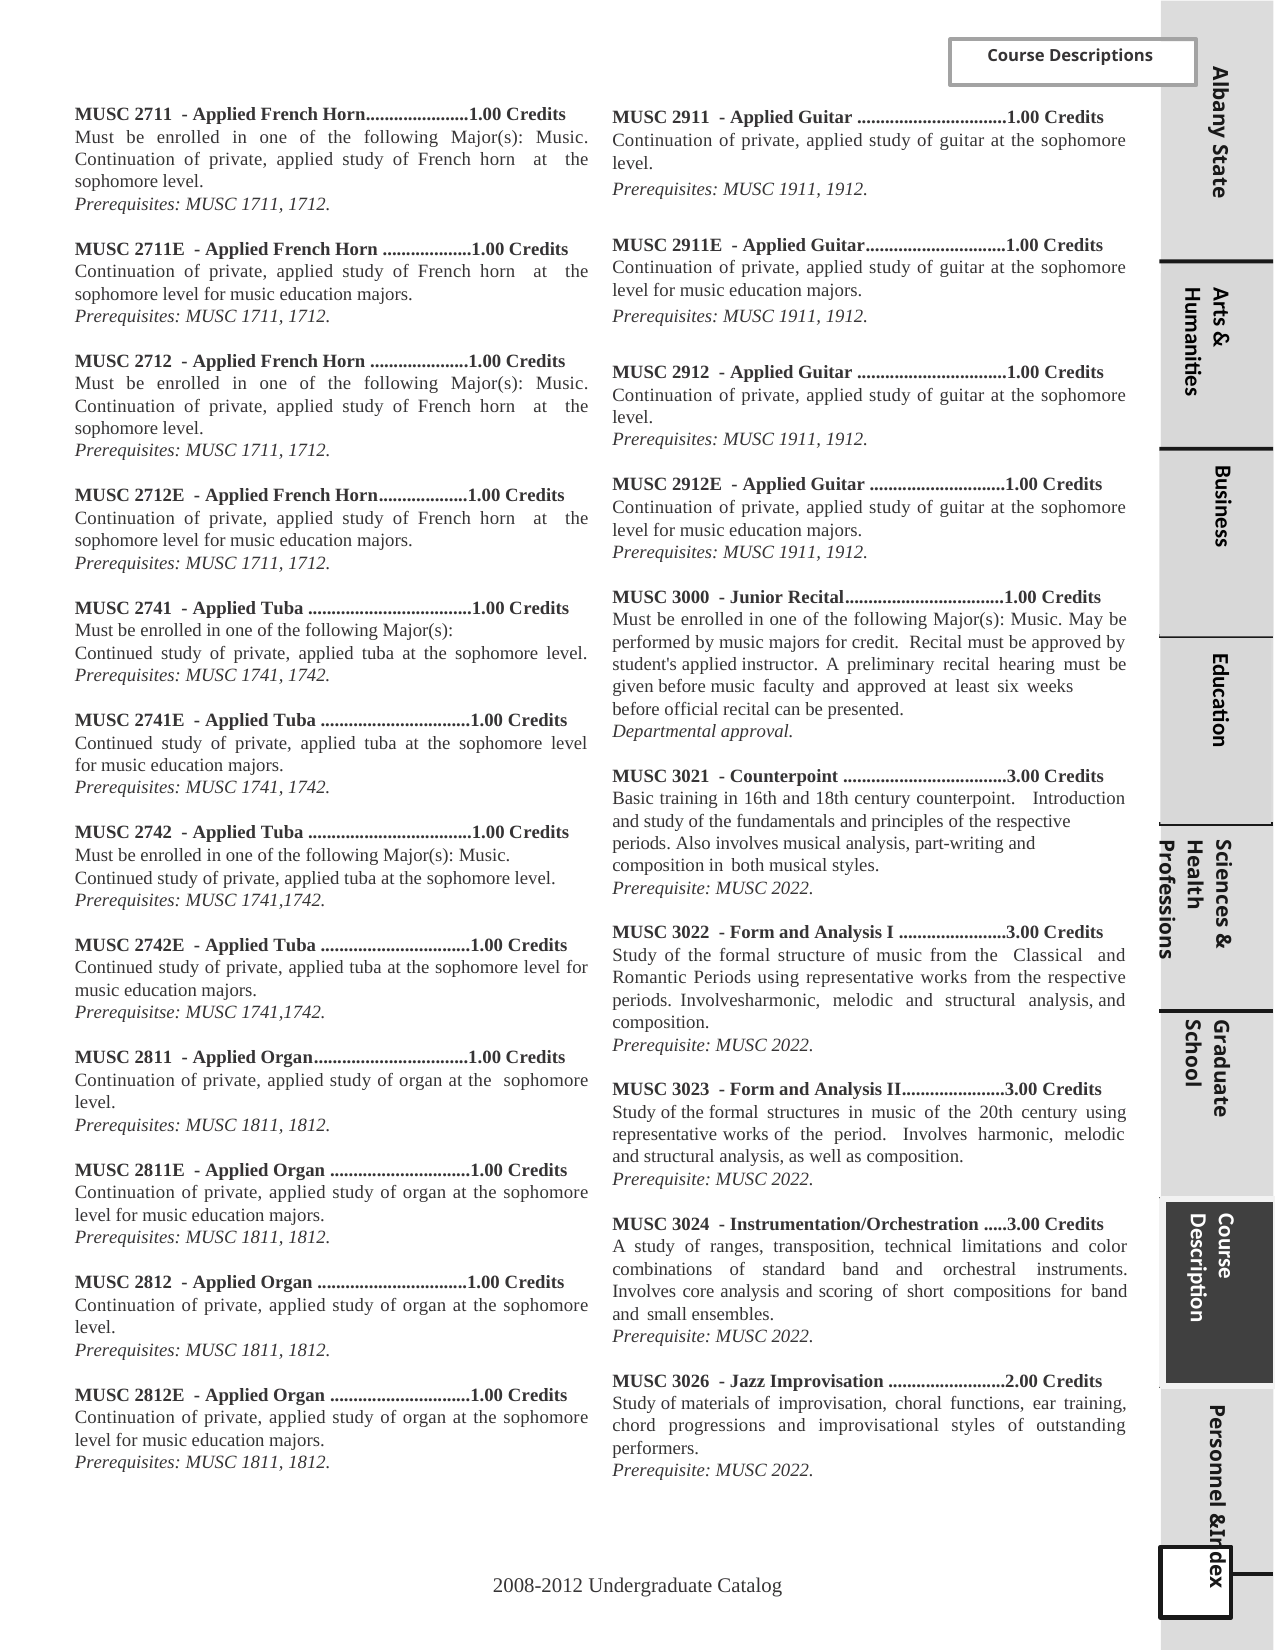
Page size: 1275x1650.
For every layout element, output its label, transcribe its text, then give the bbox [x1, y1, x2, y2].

text MUSC 3022 - Form and Analysis I .......................3.00 Credits Study of the formal structure of music from the Classical and Romantic Periods using representative works from the respective periods. Involvesharmonic, melodic and structural analysis, and composition. [612, 921, 1128, 1033]
text 2008-2012 Undergraduate Catalog [493, 1573, 787, 1597]
text Prerequisite: MUSC 2022. [612, 1033, 1242, 1055]
text Prerequisites: MUSC 1911, 1912. [612, 178, 1242, 199]
text MUSC 2911 - Applied Guitar ................................1.00 Credits Continuation of private, applied study of guitar at the sophomore level. [612, 106, 1128, 173]
text MUSC 2712 - Applied French Horn .....................1.00 Credits Must be enrolled in one of the following Major(s): Music. Continuation of private, applied study of French horn at the sophomore level. [74, 350, 590, 439]
text Prerequisites: MUSC 1741, 1742. [74, 664, 587, 686]
text Prerequisite: MUSC 2022. [612, 877, 1242, 898]
text MUSC 2741E - Applied Tuba ................................1.00 Credits Continued study of private, applied tuba at the sophomore level for music education majors. [74, 709, 590, 776]
text A study of ranges, transposition, technical limitations and color combinations of standard band and orchestral instruments. Involves core analysis and scoring of short compositions for band and small ensembles. [612, 1235, 1128, 1324]
text MUSC 2811 - Applied Organ.................................1.00 Credits Continuation of private, applied study of organ at the sophomore level. [74, 1046, 590, 1113]
text Must be enrolled in one of the following Major(s): [74, 619, 587, 641]
text MUSC 3021 - Counterpoint ...................................3.00 Credits Basic training in 16th and 18th century counterpoint. Introduction and study of the fundamentals and principles of the respective periods. Also involves musical analysis, part-writing and composition in both musical styles. [612, 765, 1128, 876]
text Prerequisites: MUSC 1811, 1812. [74, 1451, 587, 1473]
text MUSC 2912 - Applied Guitar ................................1.00 Credits Continuation of private, applied study of guitar at the sophomore level. [612, 361, 1128, 428]
text MUSC 3000 - Junior Recital..................................1.00 Credits Must be enrolled in one of the following Major(s): Music. May be performed by music majors for credit. Recital must be approved by student's applied instructor. A preliminary recital hearing must be given before music faculty and approved at least six weeks before official recital can be presented. [612, 586, 1128, 719]
text Prerequisitse: MUSC 1741,1742. [74, 1002, 587, 1023]
text Prerequisites: MUSC 1911, 1912. [612, 429, 1242, 450]
text Prerequisites: MUSC 1711, 1712. [74, 305, 587, 327]
text Prerequisites: MUSC 1811, 1812. [74, 1114, 587, 1136]
text MUSC 3026 - Jazz Improvisation .........................2.00 Credits Study of materials of improvisation, choral functions, ear training, chord progressions and improvisational styles of outstanding performers. [612, 1369, 1128, 1458]
text Prerequisites: MUSC 1711, 1712. [74, 552, 587, 573]
text MUSC 2711E - Applied French Horn ...................1.00 Credits Continuation of private, applied study of French horn at the sophomore level for music education majors. [74, 237, 590, 304]
text Departmental approval. [612, 720, 1242, 742]
text MUSC 2711 - Applied French Horn......................1.00 Credits Must be enrolled in one of the following Major(s): Music. Continuation of private, applied study of French horn at the sophomore level. [74, 103, 590, 192]
text MUSC 2811E - Applied Organ ..............................1.00 Credits Continuation of private, applied study of organ at the sophomore level for music education majors. [74, 1159, 590, 1225]
text Prerequisites: MUSC 1741, 1742. [74, 777, 587, 798]
text MUSC 2912E - Applied Guitar .............................1.00 Credits Continuation of private, applied study of guitar at the sophomore level for music education majors. [612, 473, 1128, 540]
text MUSC 2812E - Applied Organ ..............................1.00 Credits Continuation of private, applied study of organ at the sophomore level for music education majors. [74, 1383, 590, 1450]
text Continued study of private, applied tuba at the sophomore level. [74, 642, 592, 663]
text MUSC 2742 - Applied Tuba ...................................1.00 Credits Must be enrolled in one of the following Major(s): Music. Continued study of private, applied tuba at the sophomore level. [74, 821, 590, 888]
text MUSC 3024 - Instrumentation/Orchestration .....3.00 Credits [612, 1212, 1242, 1234]
text Course Descriptions [62, 46, 1153, 66]
text Prerequisite: MUSC 2022. [612, 1168, 1242, 1189]
text Prerequisites: MUSC 1811, 1812. [74, 1339, 587, 1360]
text MUSC 2741 - Applied Tuba ...................................1.00 Credits [74, 597, 587, 618]
text MUSC 2812 - Applied Organ ................................1.00 Credits Continuation of private, applied study of organ at the sophomore level. [74, 1271, 590, 1338]
text Prerequisites: MUSC 1741,1742. [74, 889, 587, 911]
text Prerequisites: MUSC 1911, 1912. [612, 541, 1242, 563]
text Prerequisites: MUSC 1811, 1812. [74, 1226, 587, 1248]
text MUSC 2712E - Applied French Horn...................1.00 Credits Continuation of private, applied study of French horn at the sophomore level for music education majors. [74, 484, 590, 551]
text MUSC 2911E - Applied Guitar..............................1.00 Credits Continuation of private, applied study of guitar at the sophomore level for music education majors. [612, 234, 1128, 300]
text Prerequisites: MUSC 1911, 1912. [612, 305, 1242, 327]
text Prerequisite: MUSC 2022. [612, 1459, 1242, 1481]
text MUSC 2742E - Applied Tuba ................................1.00 Credits Continued study of private, applied tuba at the sophomore level for music education majors. [74, 934, 590, 1001]
text Prerequisites: MUSC 1711, 1712. [74, 193, 587, 214]
text Prerequisites: MUSC 1711, 1712. [74, 439, 587, 461]
text MUSC 3023 - Form and Analysis II......................3.00 Credits Study of the formal structures in music of the 20th century using representative works of the period. Involves harmonic, melodic and structural analysis, as well as composition. [612, 1078, 1128, 1167]
text Prerequisite: MUSC 2022. [612, 1325, 1242, 1346]
